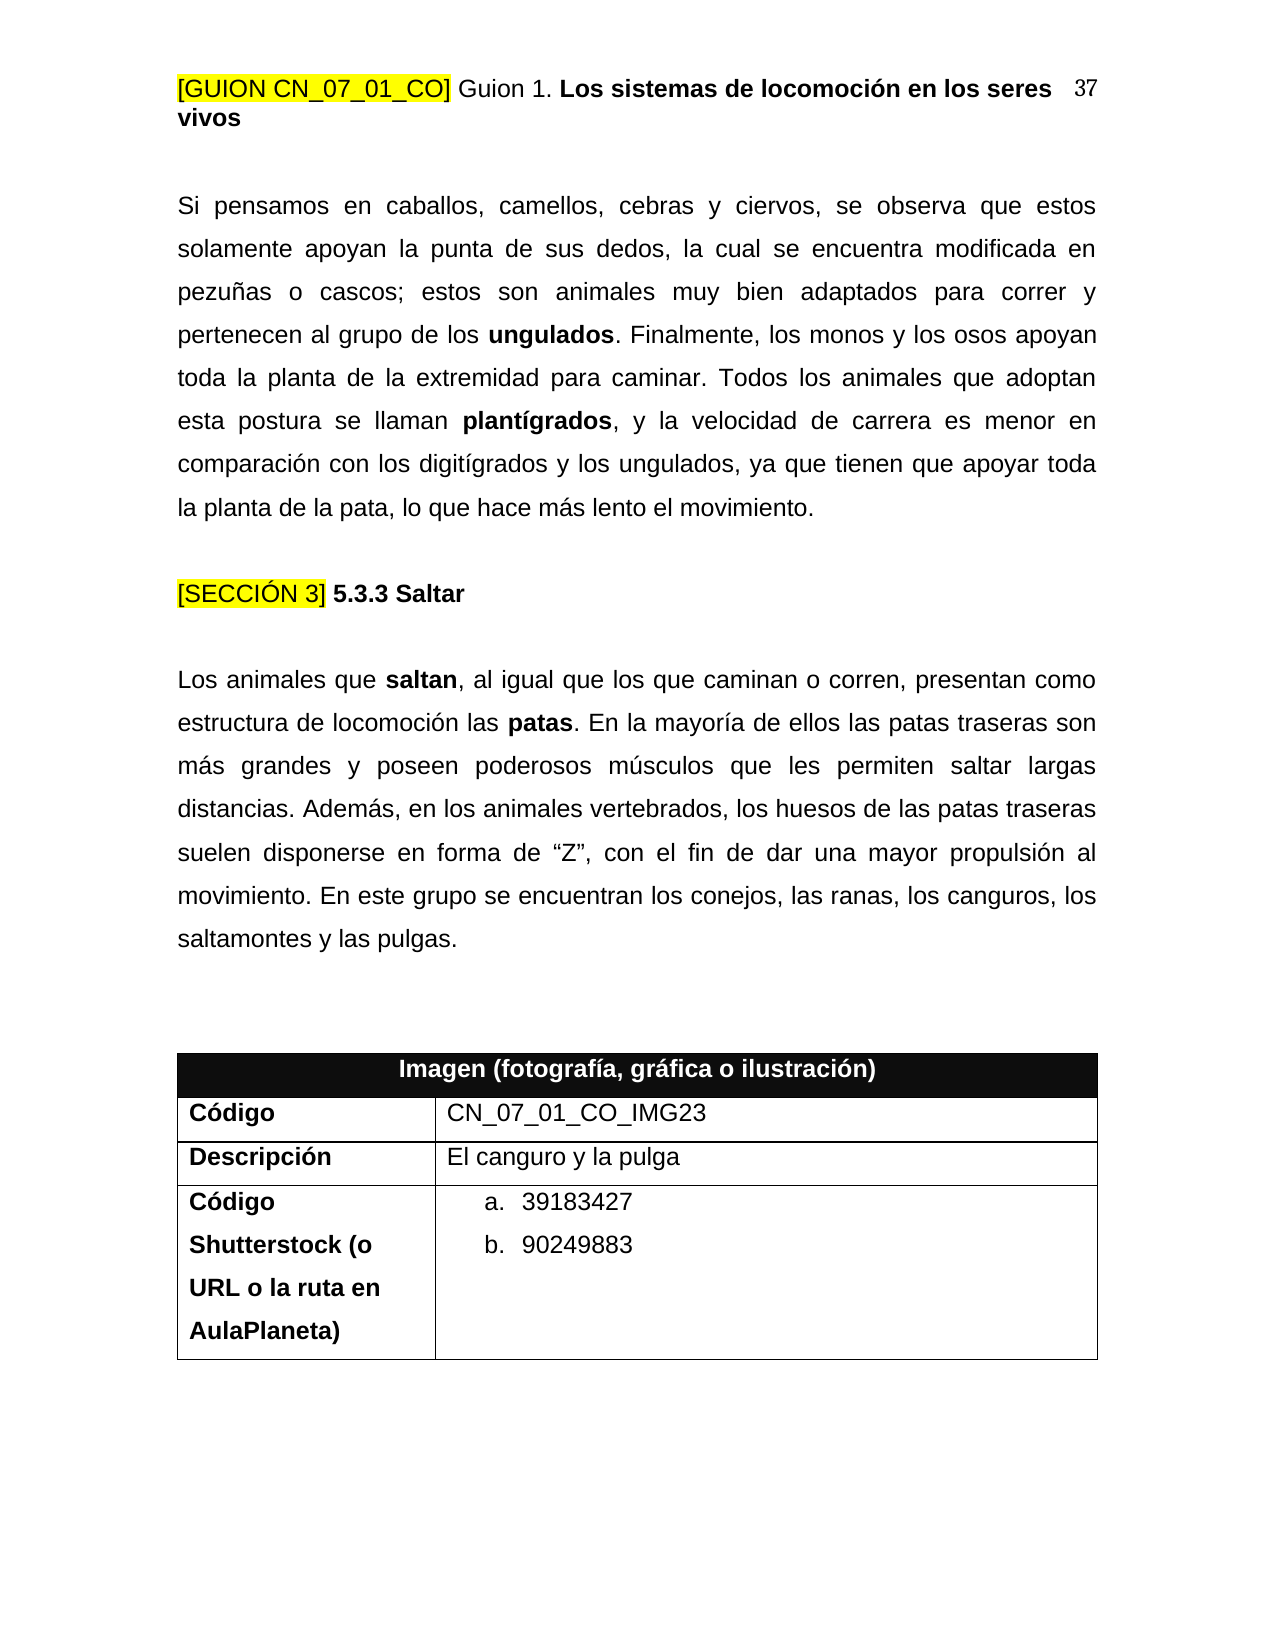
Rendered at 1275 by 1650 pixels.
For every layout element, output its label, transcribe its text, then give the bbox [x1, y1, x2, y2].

table_cell Código [178, 1098, 435, 1141]
table_cell CN_07_01_CO_IMG23 [436, 1098, 1097, 1141]
text Si pensamos en caballos, camellos, cebras y ciervos, se observa que estos solamente apoyan la punta de sus dedos, la cual se encuentra modificada en pezuñas o cascos; estos son animales muy bien adaptados para correr y pertenecen al grupo de los ungulados. Finalmente, los monos y los osos apoyan toda la planta de la extremidad para caminar. Todos los animales que adoptan esta postura se llaman plantígrados, y la velocidad de carrera es menor en comparación con los digitígrados y los ungulados, ya que tienen que apoyar toda la planta de la pata, lo que hace más lento el movimiento. [177, 191, 1098, 521]
table_cell 39183427 90249883 [436, 1186, 1097, 1359]
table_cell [178, 1186, 435, 1359]
text Los animales que saltan, al igual que los que caminan o corren, presentan como estructura de locomoción las patas. En la mayoría de ellos las patas traseras son más grandes y poseen poderosos músculos que les permiten saltar largas distancias. Además, en los animales vertebrados, los huesos de las patas traseras suelen disponerse en forma de “Z”, con el fin de dar una mayor propulsión al movimiento. En este grupo se encuentran los conejos, las ranas, los canguros, los saltamontes y las pulgas. [177, 665, 1098, 953]
table_header Imagen (fotografía, gráfica o ilustración) [178, 1054, 1097, 1097]
table_cell El canguro y la pulga [436, 1143, 1097, 1185]
table_cell Descripción [178, 1143, 435, 1185]
text [SECCIÓN 3] 5.3.3 Saltar [326, 579, 1098, 608]
